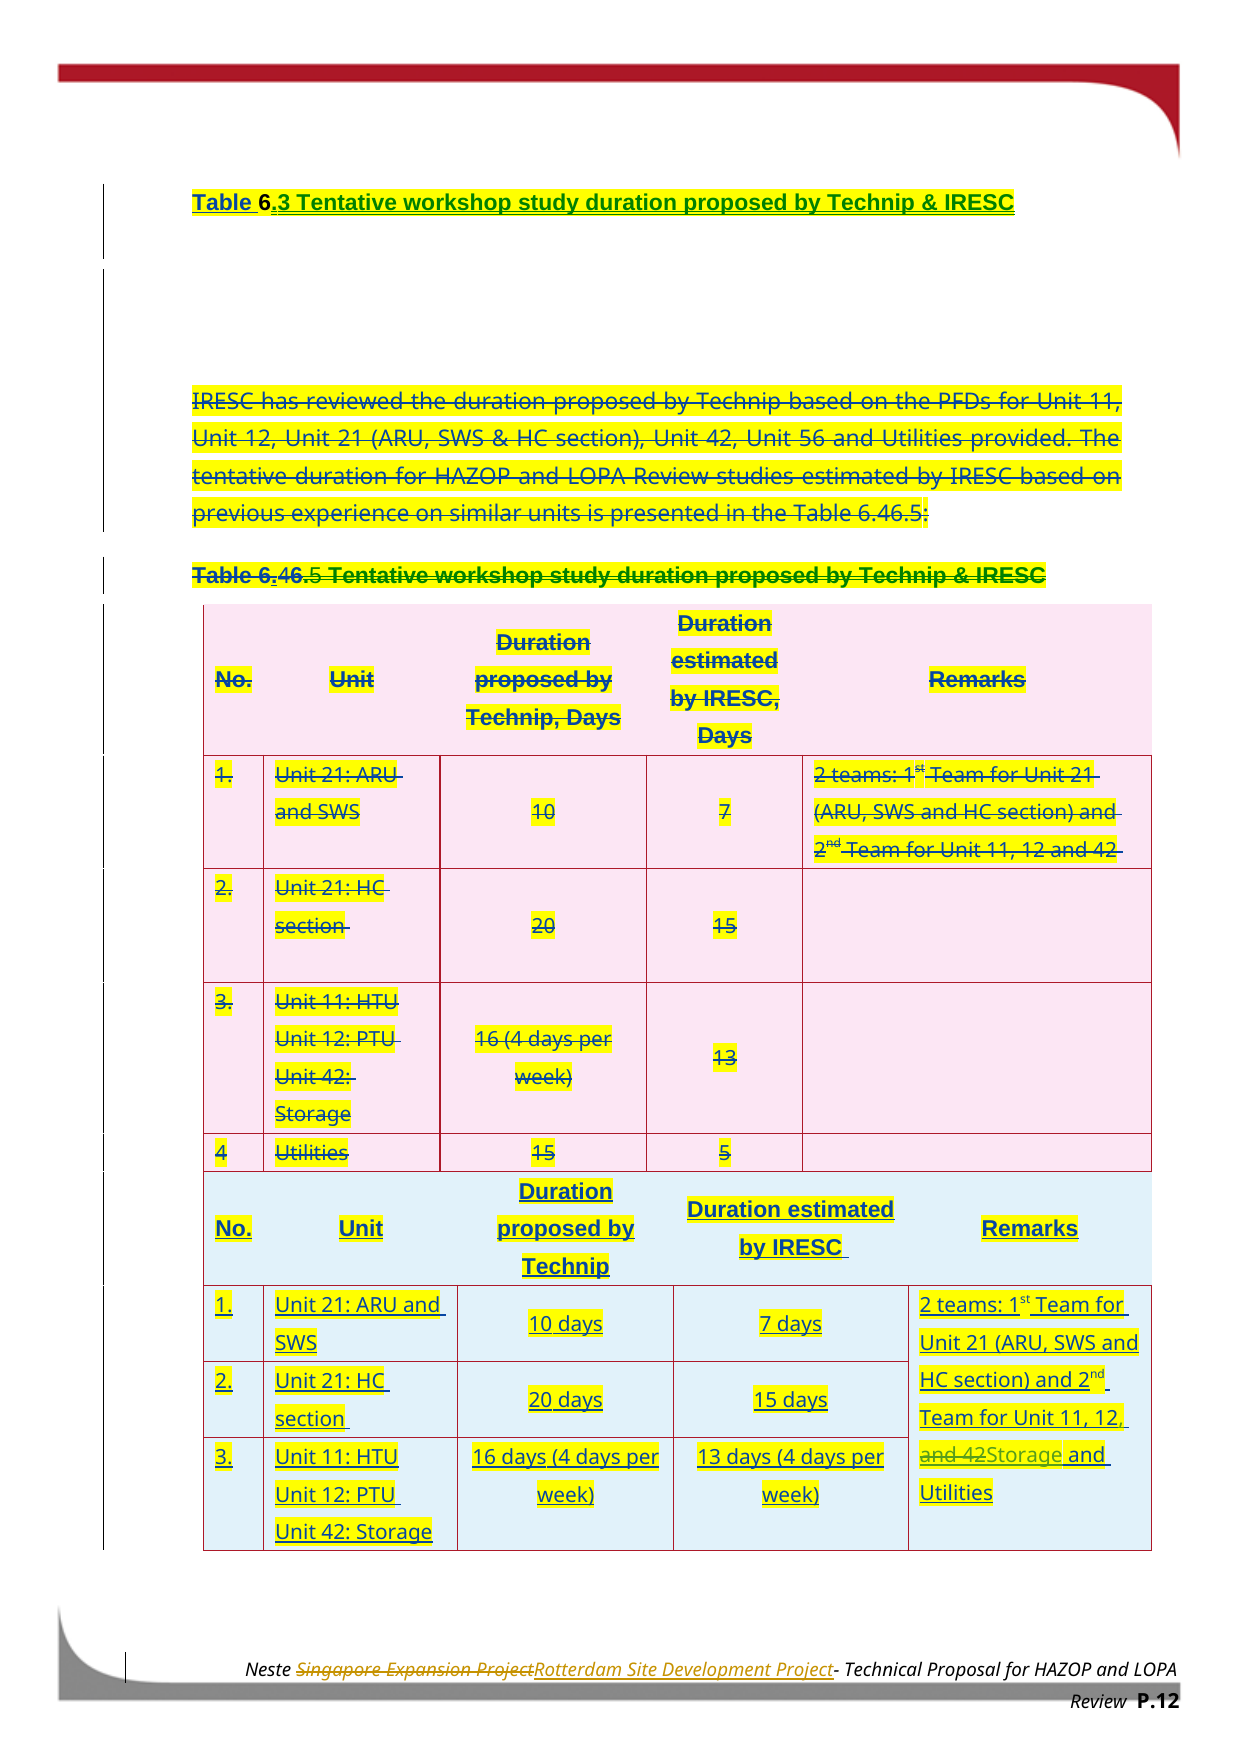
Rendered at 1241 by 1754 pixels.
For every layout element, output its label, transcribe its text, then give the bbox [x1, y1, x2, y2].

text 6 [192, 184, 1122, 221]
picture [0, 1564, 1240, 1754]
picture [0, 6, 1241, 185]
